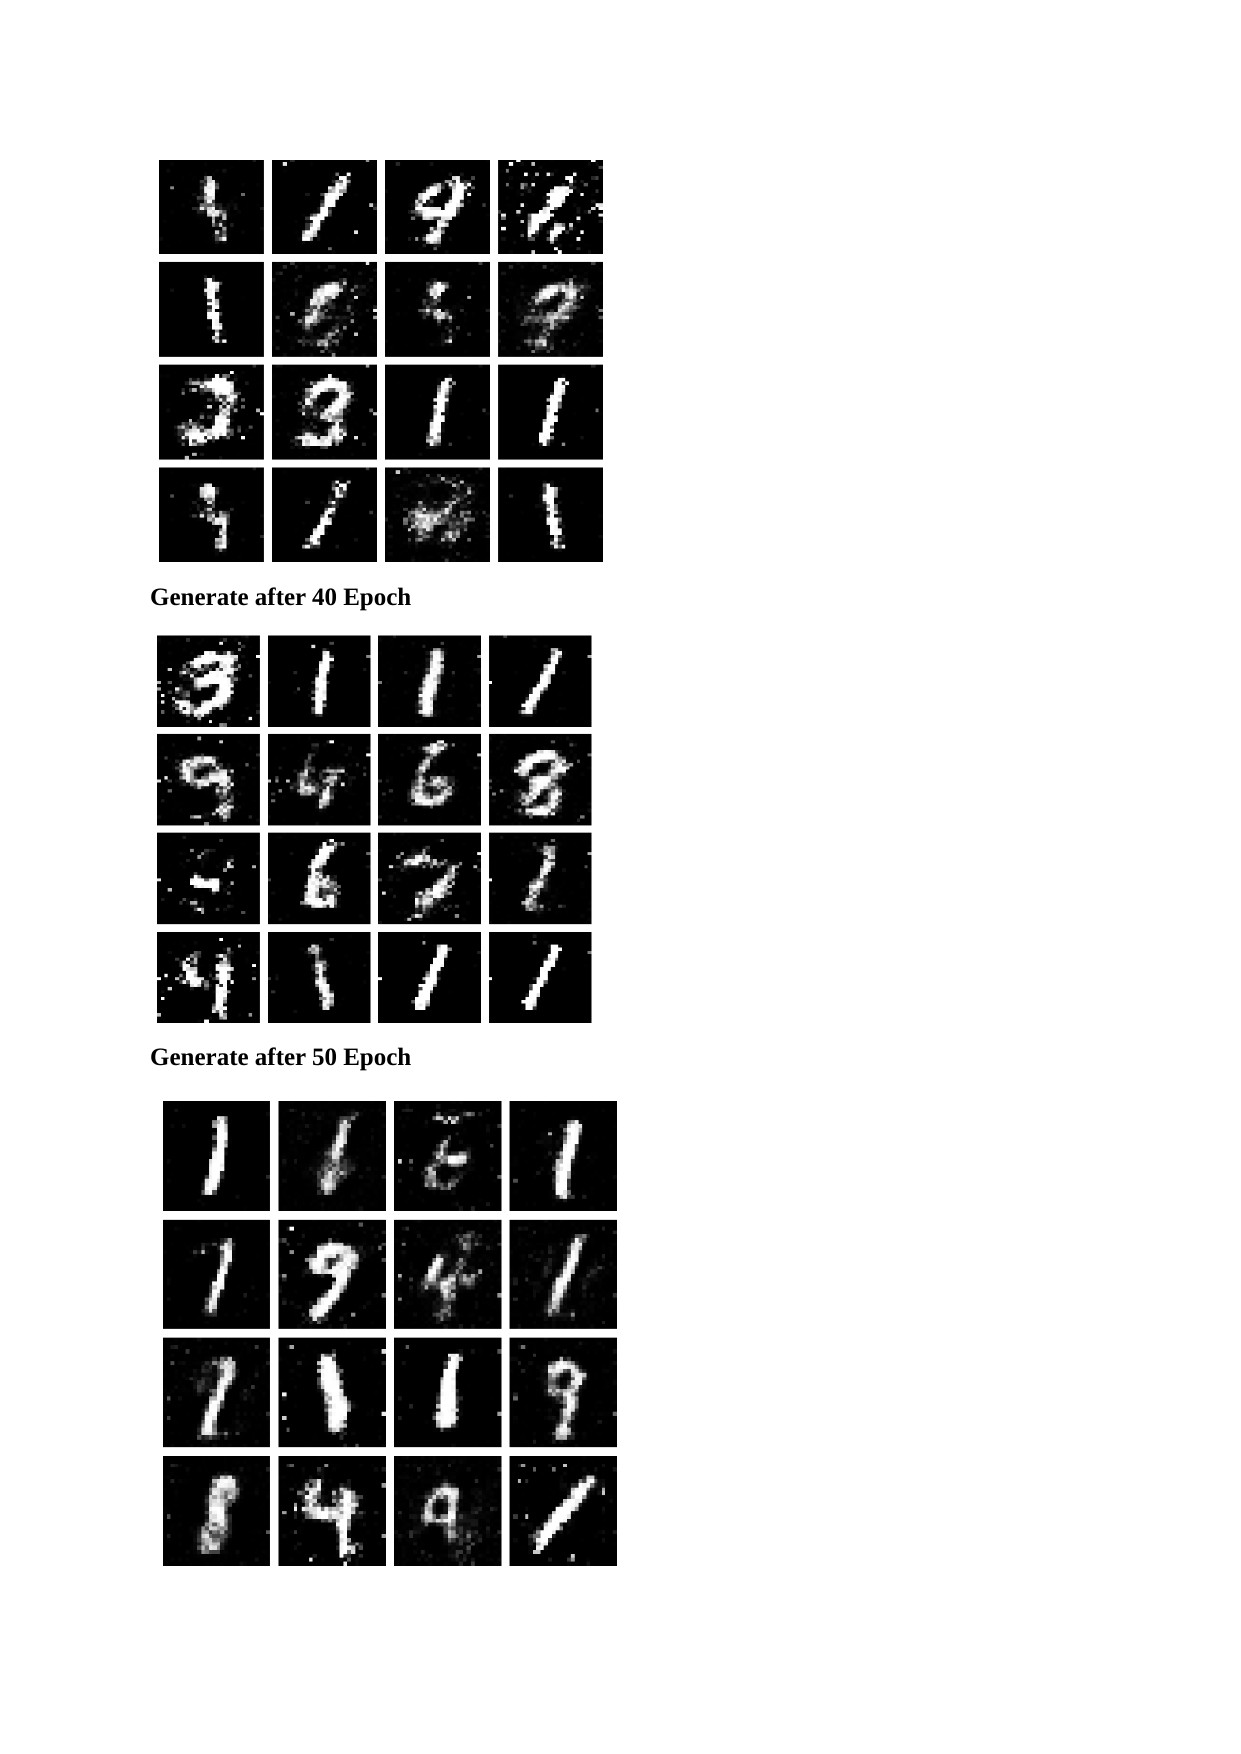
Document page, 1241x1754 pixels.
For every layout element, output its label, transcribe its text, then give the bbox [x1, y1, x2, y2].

text Generate after 50 Epoch [150, 1042, 1090, 1071]
picture [150, 150, 604, 564]
text Generate after 40 Epoch [150, 582, 1090, 611]
picture [150, 629, 597, 1025]
picture [150, 1089, 620, 1567]
